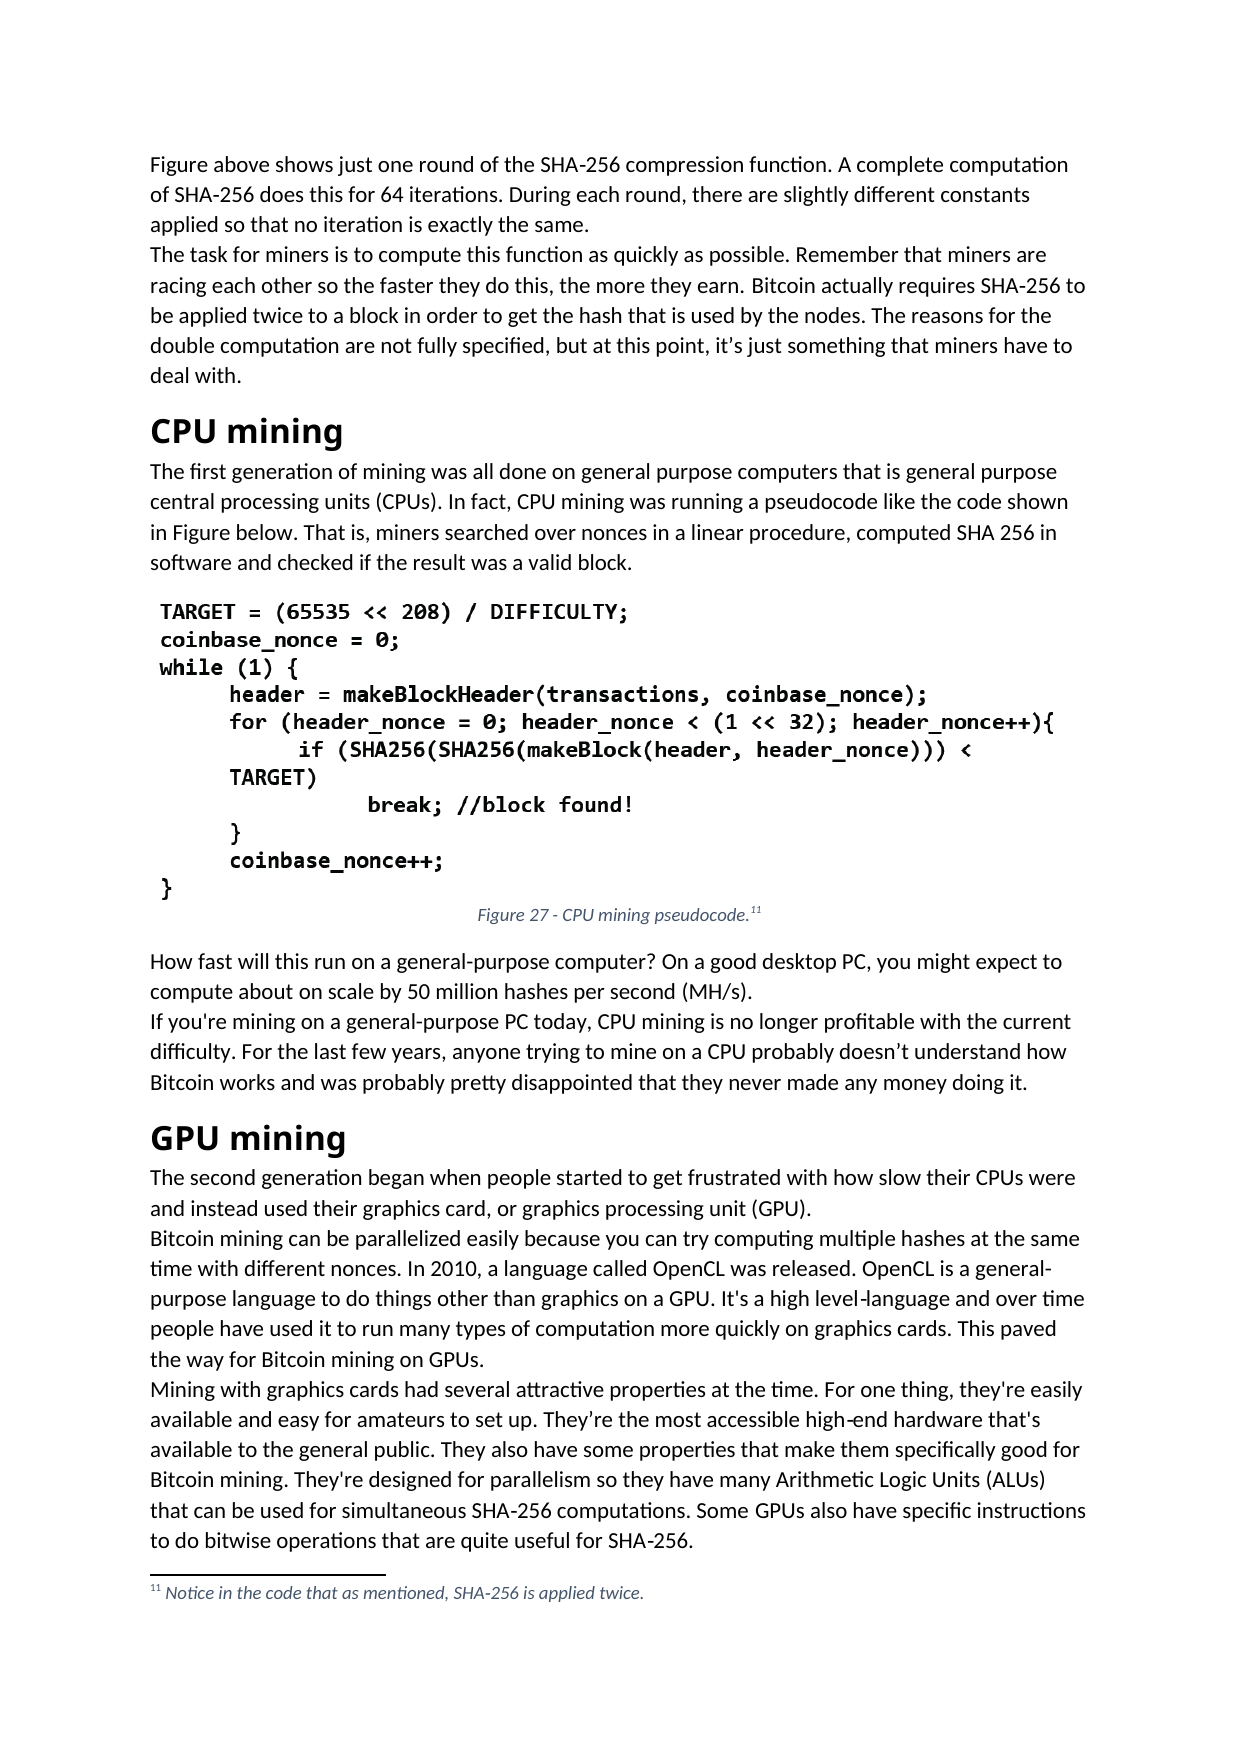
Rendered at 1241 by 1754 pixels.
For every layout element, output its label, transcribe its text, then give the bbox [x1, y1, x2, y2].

subtitle CPU mining [150, 408, 1090, 454]
text If you're mining on a general-purpose PC today, CPU mining is no longer profitable with the current difficulty. For the last few years, anyone trying to mine on a CPU probably doesn’t understand how Bitcoin works and was probably pretty disappointed that they never made any money doing it. [150, 1007, 1090, 1096]
subtitle GPU mining [150, 1114, 1090, 1160]
text Bitcoin mining can be parallelized easily because you can try computing multiple hashes at the same time with different nonces. In 2010, a language called OpenCL was released. OpenCL is a general-purpose language to do things other than graphics on a GPU. It's a high level‐language and over time people have used it to run many types of computation more quickly on graphics cards. This paved the way for Bitcoin mining on GPUs. [150, 1224, 1090, 1373]
text The second generation began when people started to get frustrated with how slow their CPUs were and instead used their graphics card, or graphics processing unit (GPU). [150, 1163, 1090, 1222]
text Figure above shows just one round of the SHA‐256 compression function. A complete computation of SHA‐256 does this for 64 iterations. During each round, there are slightly different constants applied so that no iteration is exactly the same. [150, 150, 1090, 238]
text How fast will this run on a general-purpose computer? On a good desktop PC, you might expect to compute about on scale by 50 million hashes per second (MH/s). [150, 947, 1090, 1005]
text Figure - CPU mining pseudocode. [150, 904, 1090, 926]
text The first generation of mining was all done on general purpose computers that is general purpose central processing units (CPUs). In fact, CPU mining was running a pseudocode like the code shown in Figure below. That is, miners searched over nonces in a linear procedure, computed SHA 256 in software and checked if the result was a valid block. [150, 457, 1090, 576]
text Mining with graphics cards had several attractive properties at the time. For one thing, they're easily available and easy for amateurs to set up. They’re the most accessible high‐end hardware that's available to the general public. They also have some properties that make them specifically good for Bitcoin mining. They're designed for parallelism so they have many Arithmetic Logic Units (ALUs) that can be used for simultaneous SHA‐256 computations. Some GPUs also have specific instructions to do bitwise operations that are quite useful for SHA‐256. [150, 1375, 1090, 1554]
picture [150, 594, 1091, 904]
text The task for miners is to compute this function as quickly as possible. Remember that miners are racing each other so the faster they do this, the more they earn. Bitcoin actually requires SHA‐256 to be applied twice to a block in order to get the hash that is used by the nodes. The reasons for the double computation are not fully specified, but at this point, it’s just something that miners have to deal with. [150, 241, 1090, 389]
